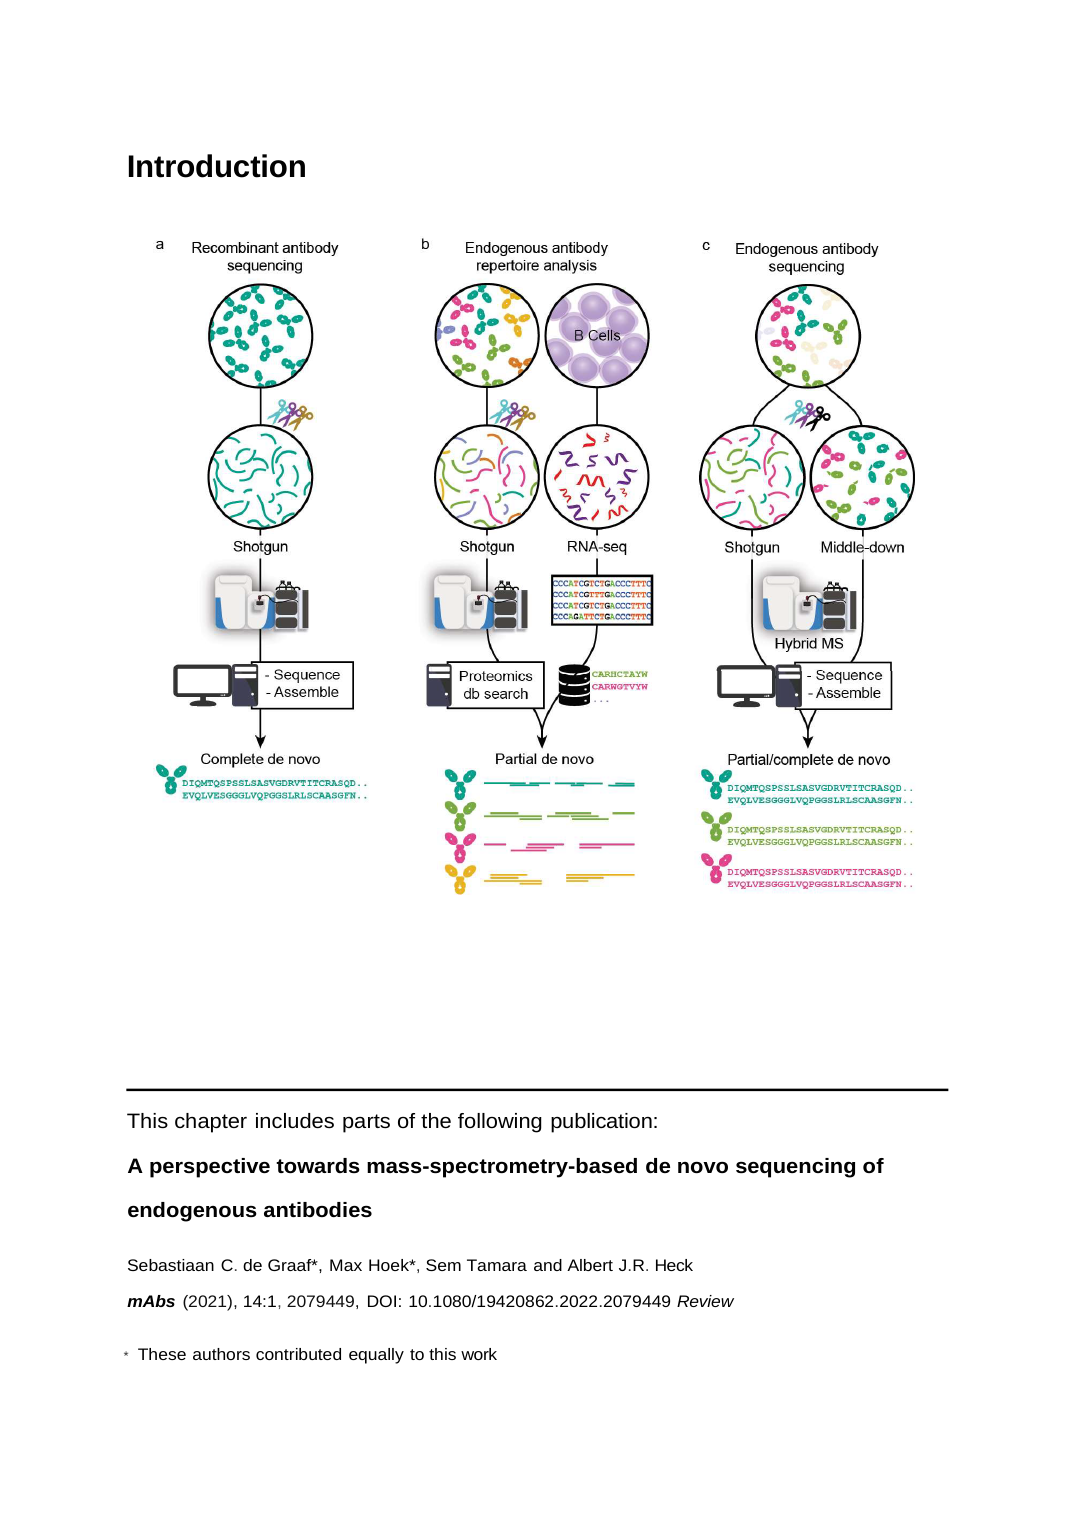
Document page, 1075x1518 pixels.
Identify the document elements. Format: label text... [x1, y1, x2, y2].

text A perspective towards mass-spectrometry-based de novo sequencing of endogenous antibodies [127, 1153, 956, 1222]
picture [153, 236, 916, 895]
text This chapter includes parts of the following publication: [127, 1109, 1075, 1133]
text mAbs (2021), 14:1, 2079449, DOI: 10.1080/19420862.2022.2079449 Review [127, 1291, 1075, 1311]
text Sebastiaan C. de Graaf*, Max Hoek*, Sem Tamara and Albert J.R. Heck [127, 1256, 1075, 1275]
subtitle Introduction [127, 148, 1075, 184]
text * These authors contributed equally to this work [123, 1345, 1075, 1364]
